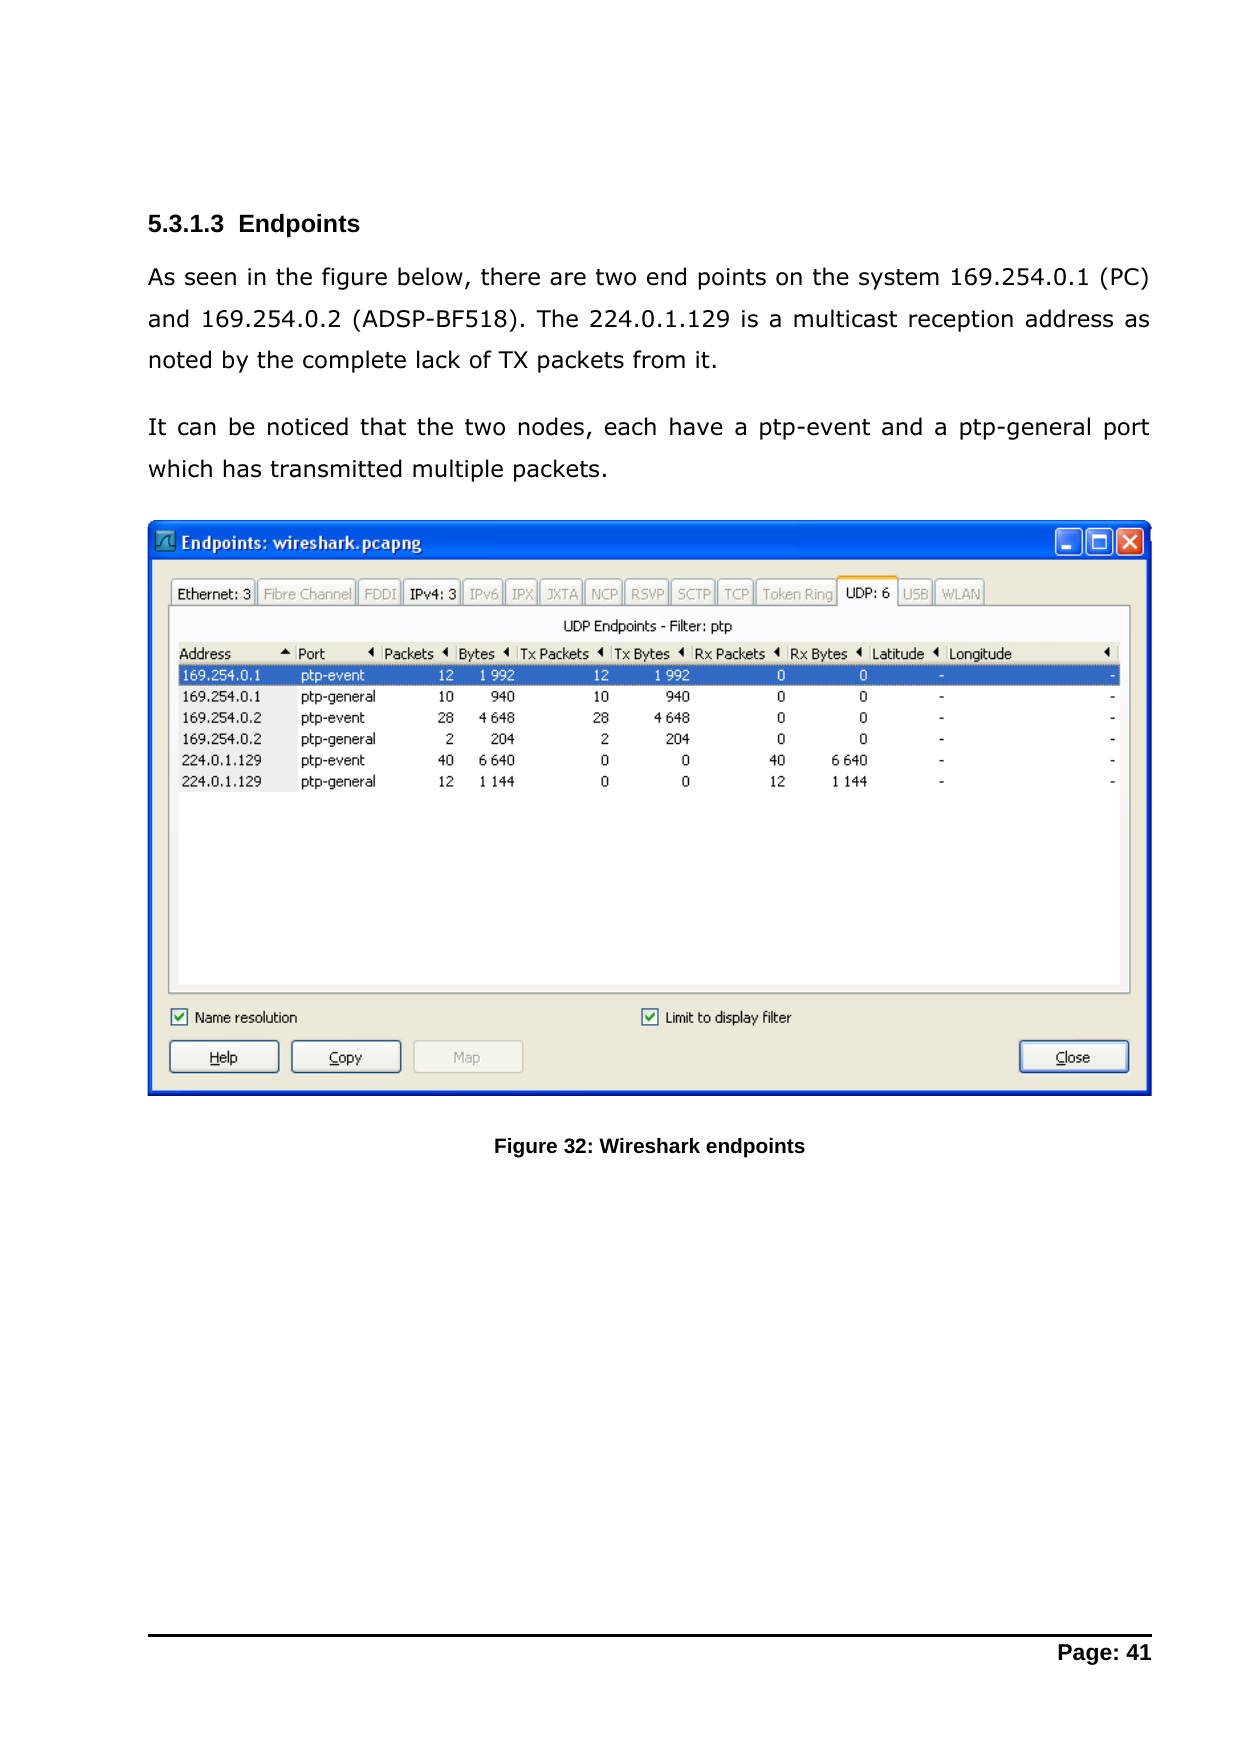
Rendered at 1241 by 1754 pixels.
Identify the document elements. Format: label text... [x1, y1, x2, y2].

subtitle Endpoints [148, 208, 1152, 237]
text Figure 32: Wireshark endpoints [148, 1134, 1152, 1158]
text It can be noticed that the two nodes, each have a ptp-event and a ptp-general port which has transmitted multiple packets. [148, 412, 1152, 482]
picture [147, 520, 1152, 1096]
text As seen in the figure below, there are two end points on the system 169.254.0.1 (PC) and 169.254.0.2 (ADSP-BF518). The 224.0.1.129 is a multicast reception address as noted by the complete lack of TX packets from it. [148, 262, 1152, 373]
